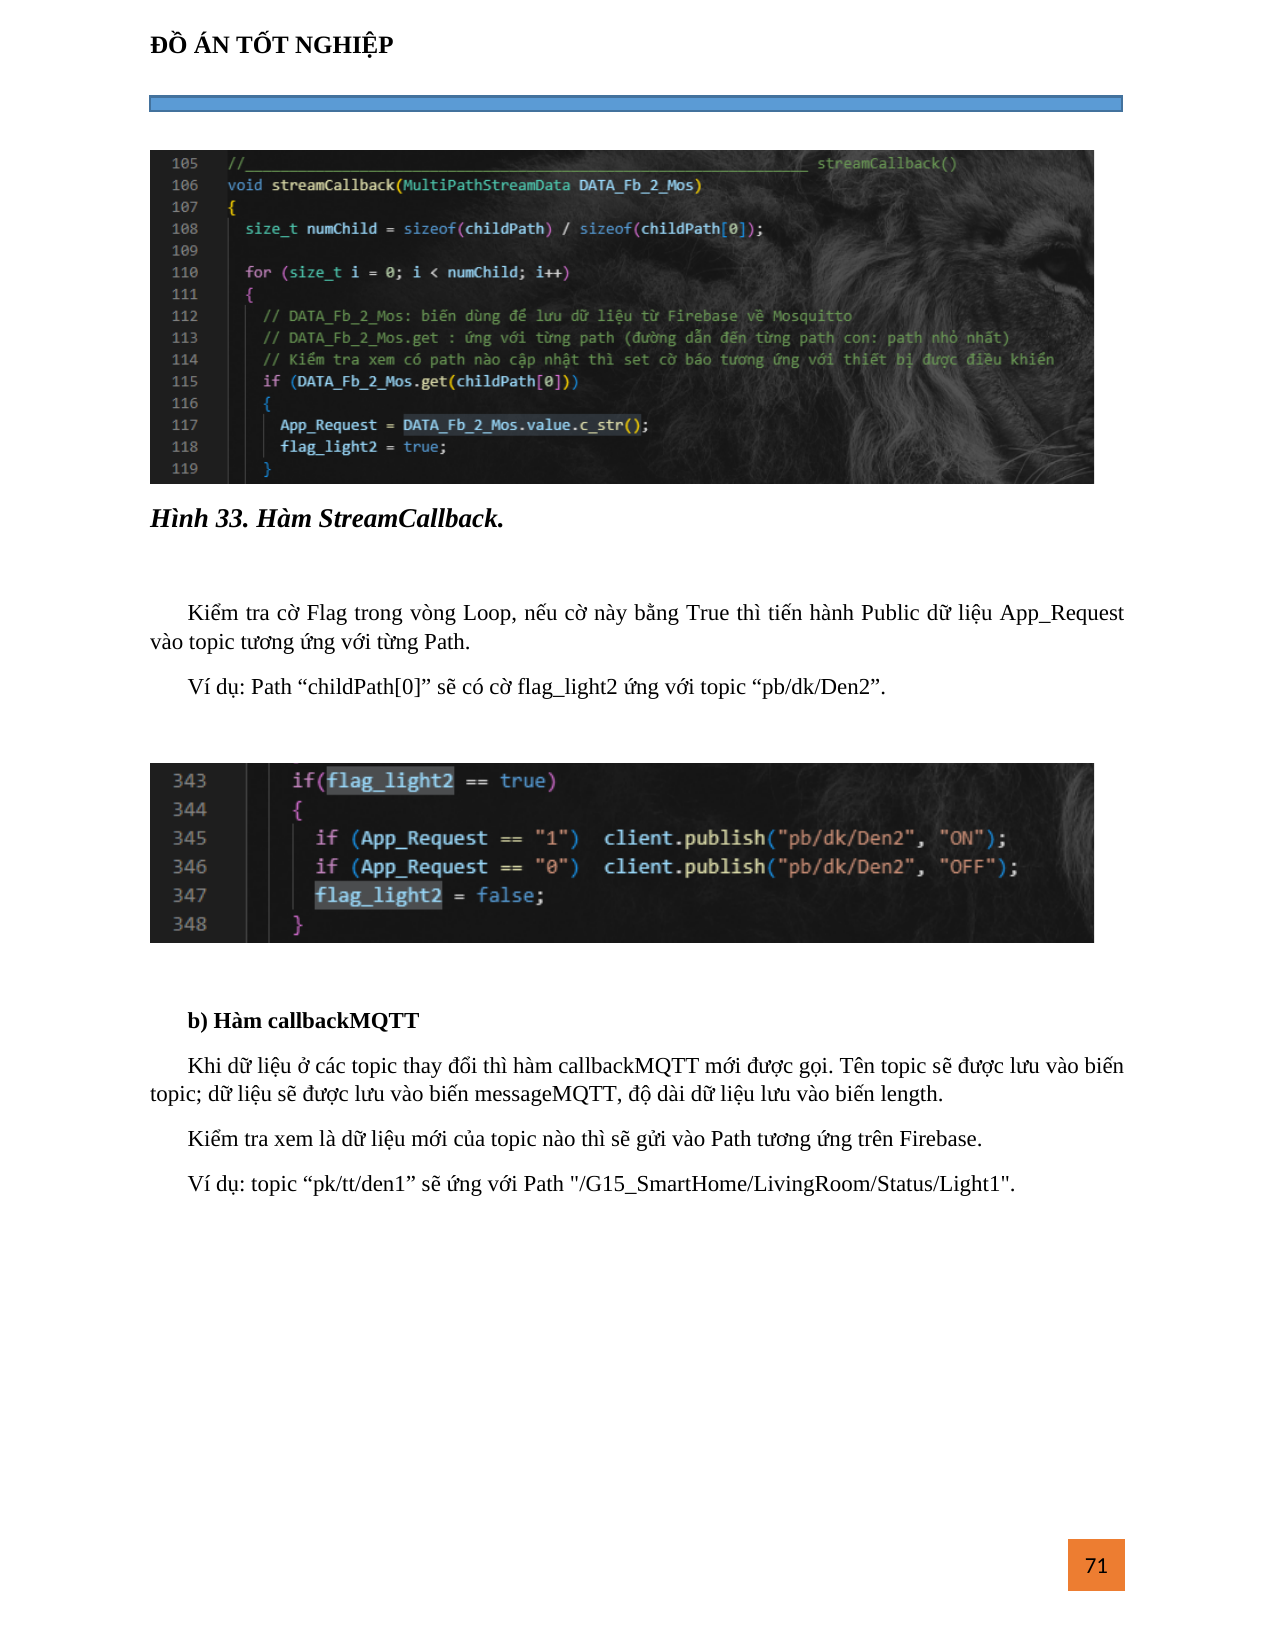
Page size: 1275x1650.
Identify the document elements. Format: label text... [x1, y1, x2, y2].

picture [150, 150, 1095, 484]
text Ví dụ: topic “pk/tt/den1” sẽ ứng với Path "/G15_SmartHome/LivingRoom/Status/Light1". [150, 1171, 1125, 1197]
text Ví dụ: Path “childPath[0]” sẽ có cờ flag_light2 ứng với topic “pb/dk/Den2”. [150, 673, 1125, 699]
text Kiểm tra cờ Flag trong vòng Loop, nếu cờ này bằng True thì tiến hành Public dữ liệu App_Request vào topic tương ứng với từng Path. [150, 599, 1125, 654]
text b) Hàm callbackMQTT [150, 1007, 1125, 1033]
text Khi dữ liệu ở các topic thay đổi thì hàm callbackMQTT mới được gọi. Tên topic sẽ được lưu vào biến topic; dữ liệu sẽ được lưu vào biến messageMQTT, độ dài dữ liệu lưu vào biến length. [150, 1052, 1125, 1107]
text Hình 33. Hàm StreamCallback. [150, 502, 1125, 533]
picture [150, 763, 1095, 943]
text Kiểm tra xem là dữ liệu mới của topic nào thì sẽ gửi vào Path tương ứng trên Firebase. [150, 1125, 1125, 1152]
